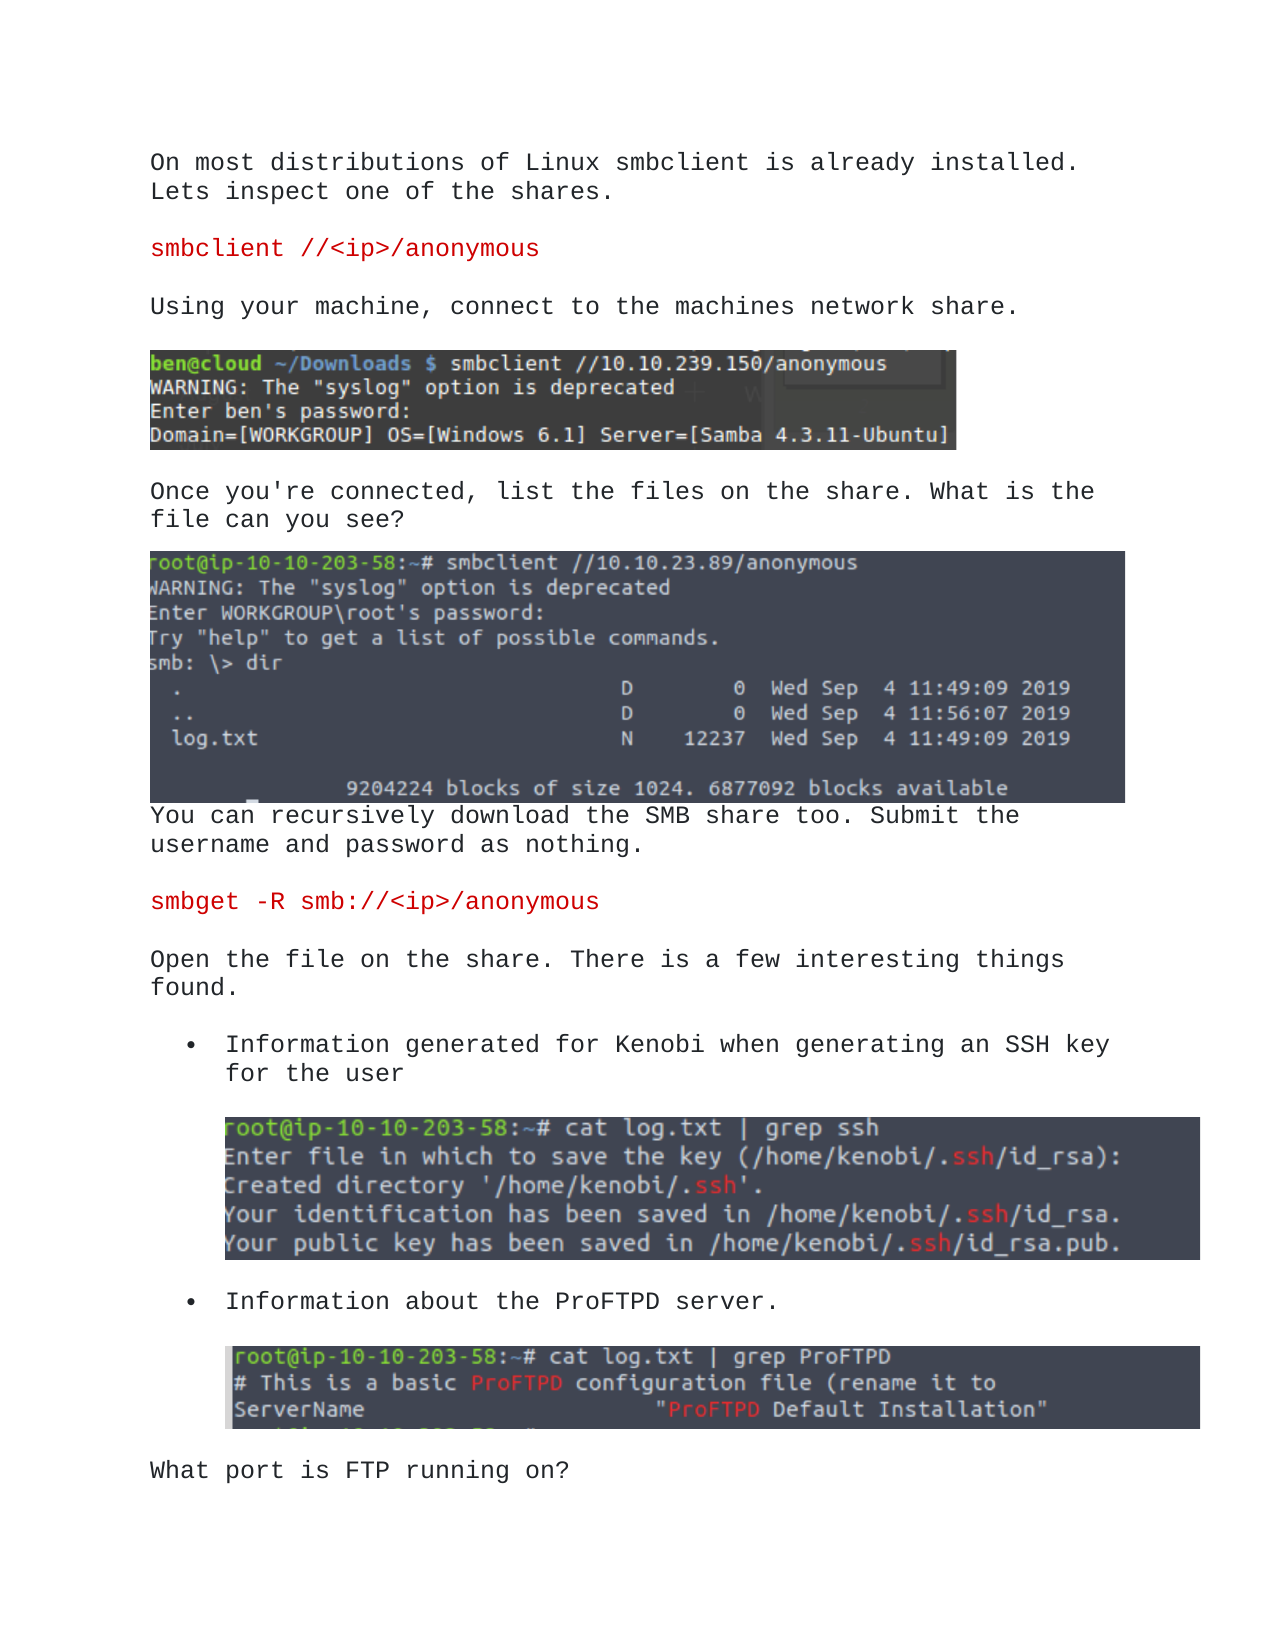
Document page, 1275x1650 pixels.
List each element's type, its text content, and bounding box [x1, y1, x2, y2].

text Open the file on the share. There is a few interesting things found. [150, 946, 1125, 1003]
text Using your machine, connect to the machines network share. [150, 293, 1125, 322]
text On most distributions of Linux smbclient is already installed. Lets inspect one of the shares. [150, 150, 1125, 207]
text smbget -R smb://<ip>/anonymous [150, 889, 1125, 917]
list Information generated for Kenobi when generating an SSH key for the user [187, 1032, 1125, 1089]
picture [225, 1117, 1200, 1260]
list Information about the ProFTPD server. [187, 1289, 1125, 1317]
text smbclient //<ip>/anonymous [150, 236, 1125, 264]
text What port is FTP running on? [150, 1458, 1125, 1486]
text You can recursively download the SMB share too. Submit the username and password as nothing. [150, 803, 1125, 859]
text Once you're connected, list the files on the share. What is the file can you see? [150, 479, 1125, 535]
picture [225, 1346, 1200, 1429]
picture [150, 350, 957, 450]
picture [150, 551, 1125, 803]
